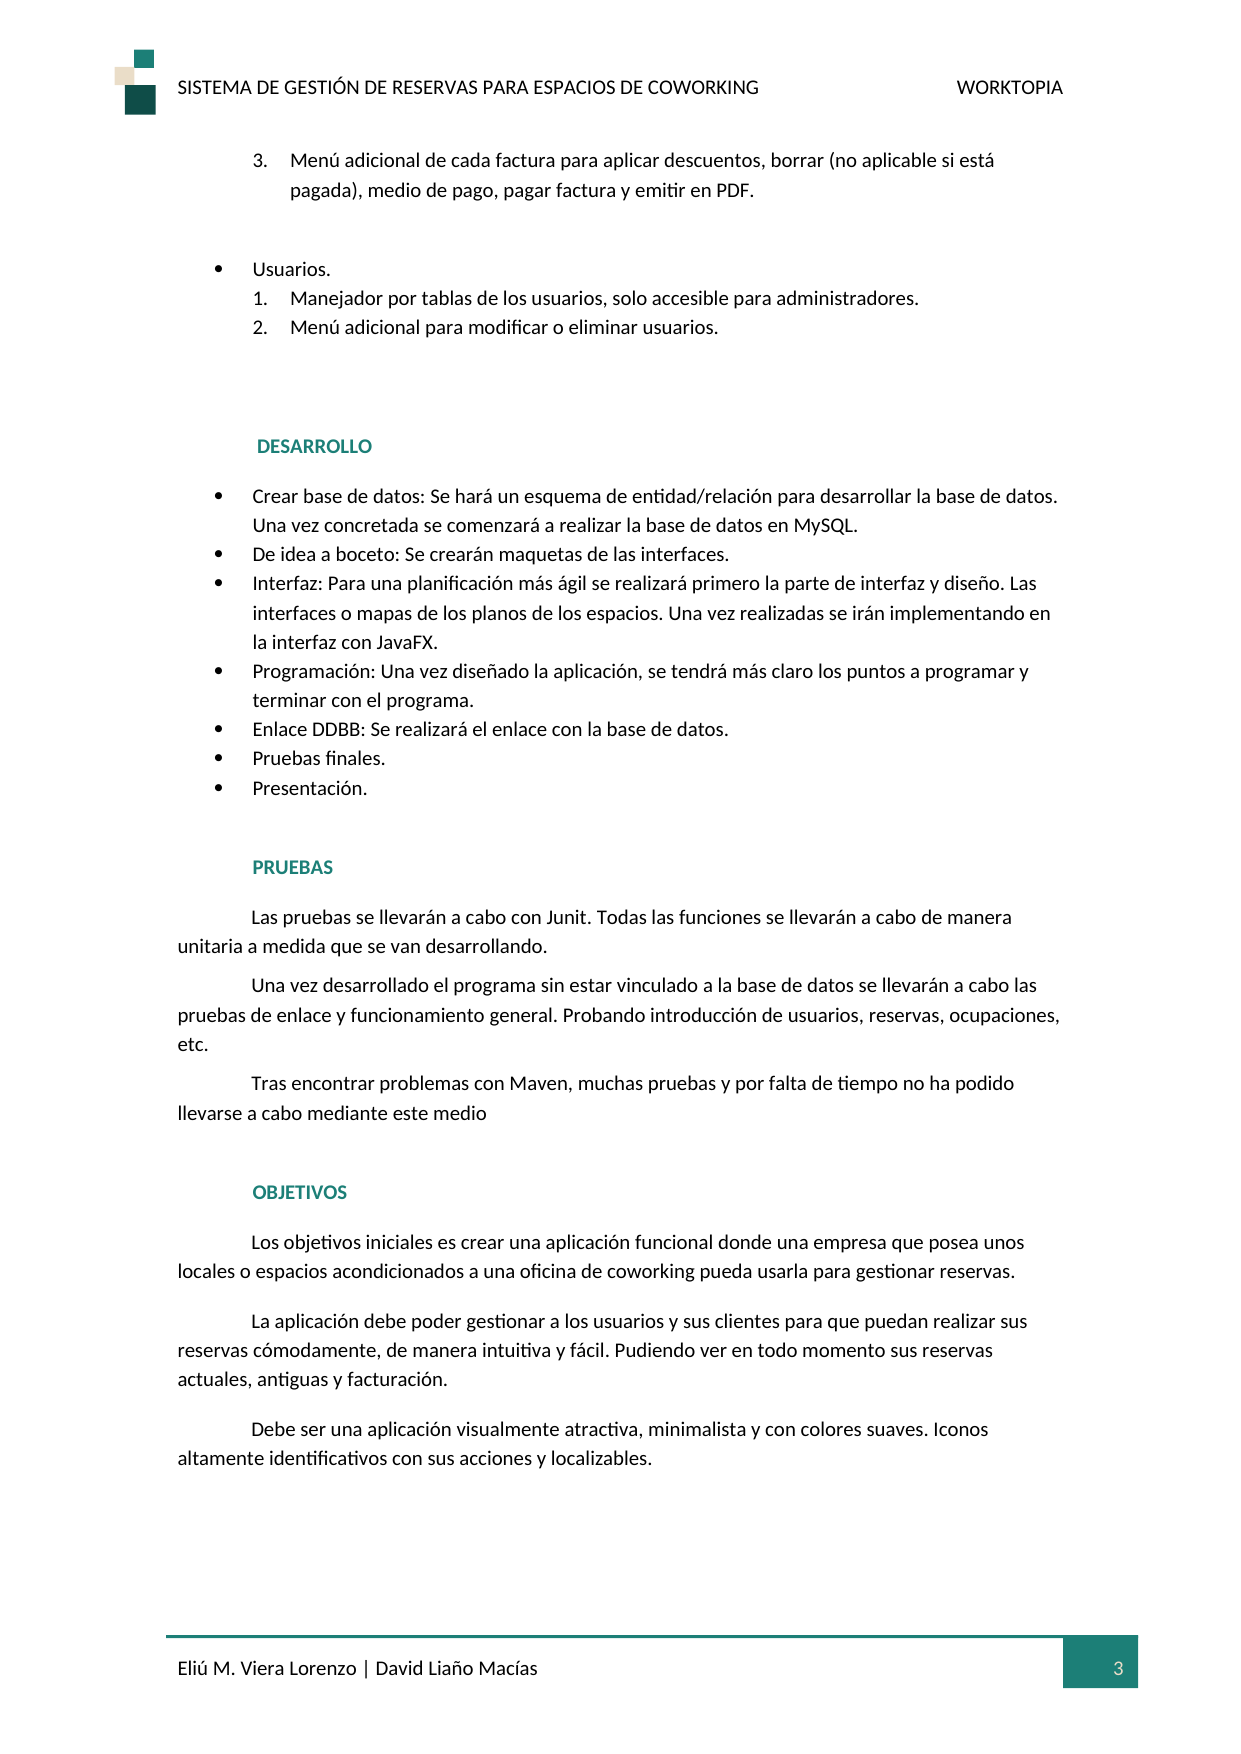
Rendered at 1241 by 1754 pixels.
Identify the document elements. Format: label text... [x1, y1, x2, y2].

list Usuarios. [215, 256, 1063, 281]
list Enlace DDBB: Se realizará el enlace con la base de datos. [215, 716, 1063, 742]
text Tras encontrar problemas con Maven, muchas pruebas y por falta de tiempo no ha podido llevarse a cabo mediante este medio [177, 1071, 1063, 1125]
text objetivos [252, 1179, 1063, 1204]
list Interfaz: Para una planificación más ágil se realizará primero la parte de interfaz y diseño. Las interfaces o mapas de los planos de los espacios. Una vez realizadas se irán implementando en la interfaz con JavaFX. [215, 571, 1063, 654]
text La aplicación debe poder gestionar a los usuarios y sus clientes para que puedan realizar sus reservas cómodamente, de manera intuitiva y fácil. Pudiendo ver en todo momento sus reservas actuales, antiguas y facturación. [177, 1308, 1063, 1392]
list Menú adicional de cada factura para aplicar descuentos, borrar (no aplicable si está pagada), medio de pago, pagar factura y emitir en PDF. [252, 148, 1063, 202]
text Una vez desarrollado el programa sin estar vinculado a la base de datos se llevarán a cabo las pruebas de enlace y funcionamiento general. Probando introducción de usuarios, reservas, ocupaciones, etc. [177, 973, 1063, 1056]
text Los objetivos iniciales es crear una aplicación funcional donde una empresa que posea unos locales o espacios acondicionados a una oficina de coworking pueda usarla para gestionar reservas. [177, 1229, 1063, 1283]
list De idea a boceto: Se crearán maquetas de las interfaces. [215, 541, 1063, 567]
text Desarrollo [252, 433, 1063, 458]
list Menú adicional para modificar o eliminar usuarios. [252, 314, 1063, 340]
text Las pruebas se llevarán a cabo con Junit. Todas las funciones se llevarán a cabo de manera unitaria a medida que se van desarrollando. [177, 904, 1063, 958]
text Debe ser una aplicación visualmente atractiva, minimalista y con colores suaves. Iconos altamente identificativos con sus acciones y localizables. [177, 1416, 1063, 1471]
list Presentación. [215, 775, 1063, 800]
text Pruebas [252, 854, 1063, 879]
list Programación: Una vez diseñado la aplicación, se tendrá más claro los puntos a programar y terminar con el programa. [215, 658, 1063, 713]
list Crear base de datos: Se hará un esquema de entidad/relación para desarrollar la base de datos. Una vez concretada se comenzará a realizar la base de datos en MySQL. [215, 483, 1063, 538]
list Pruebas finales. [215, 746, 1063, 771]
list Manejador por tablas de los usuarios, solo accesible para administradores. [252, 285, 1063, 311]
